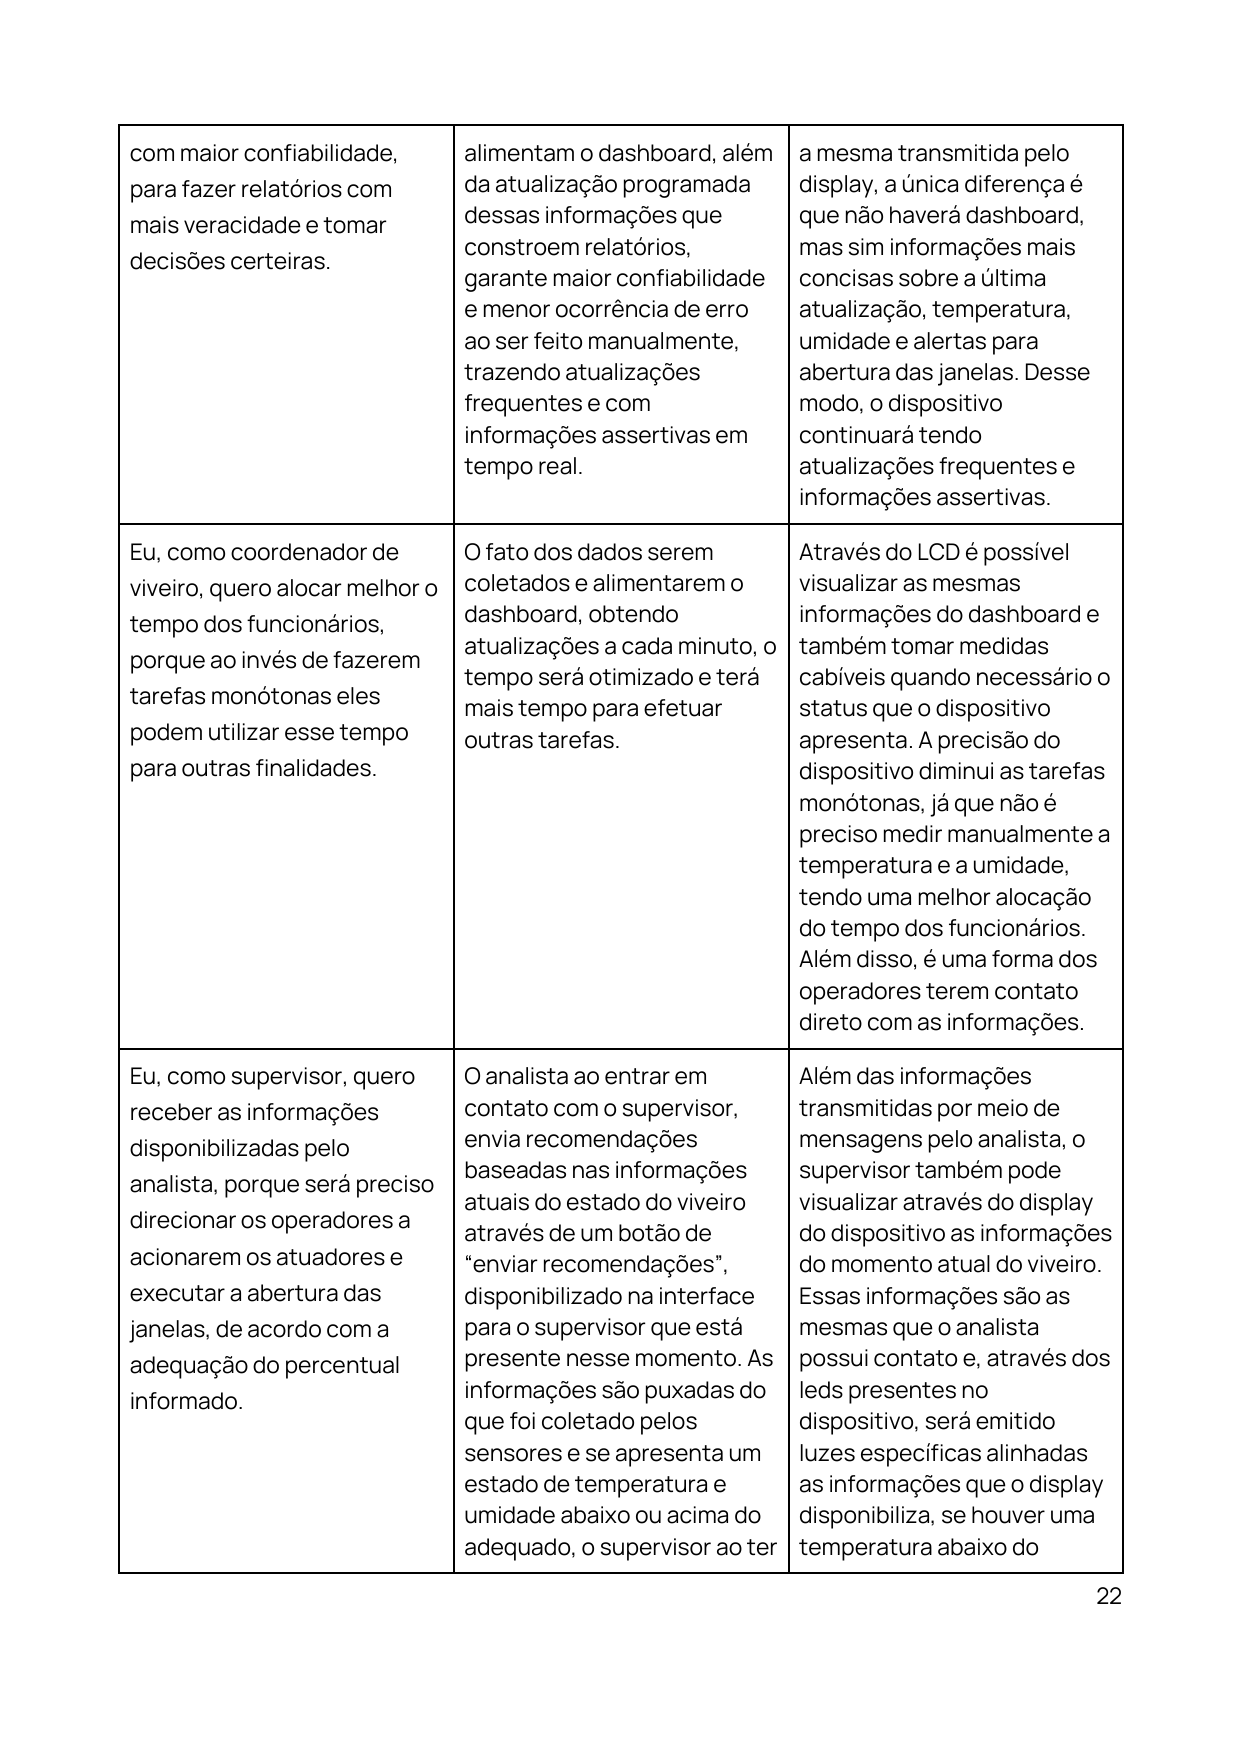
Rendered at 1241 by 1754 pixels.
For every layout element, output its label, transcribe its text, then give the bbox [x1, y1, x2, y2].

table_cell O fato dos dados serem coletados e alimentarem o dashboard, obtendo atualizações a cada minuto, o tempo será otimizado e terá mais tempo para efetuar outras tarefas. [455, 525, 788, 1048]
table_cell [455, 126, 788, 523]
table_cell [790, 1050, 1122, 1572]
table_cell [455, 1050, 788, 1572]
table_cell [790, 126, 1122, 523]
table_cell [120, 1050, 453, 1572]
table_cell Eu, como coordenador de viveiro, quero alocar melhor o tempo dos funcionários, porque ao invés de fazerem tarefas monótonas eles podem utilizar esse tempo para outras finalidades. [120, 525, 453, 1048]
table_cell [120, 126, 453, 523]
table_cell Através do LCD é possível visualizar as mesmas informações do dashboard e também tomar medidas cabíveis quando necessário o status que o dispositivo apresenta. A precisão do dispositivo diminui as tarefas monótonas, já que não é preciso medir manualmente a temperatura e a umidade, tendo uma melhor alocação do tempo dos funcionários. Além disso, é uma forma dos operadores terem contato direto com as informações. [790, 525, 1122, 1048]
